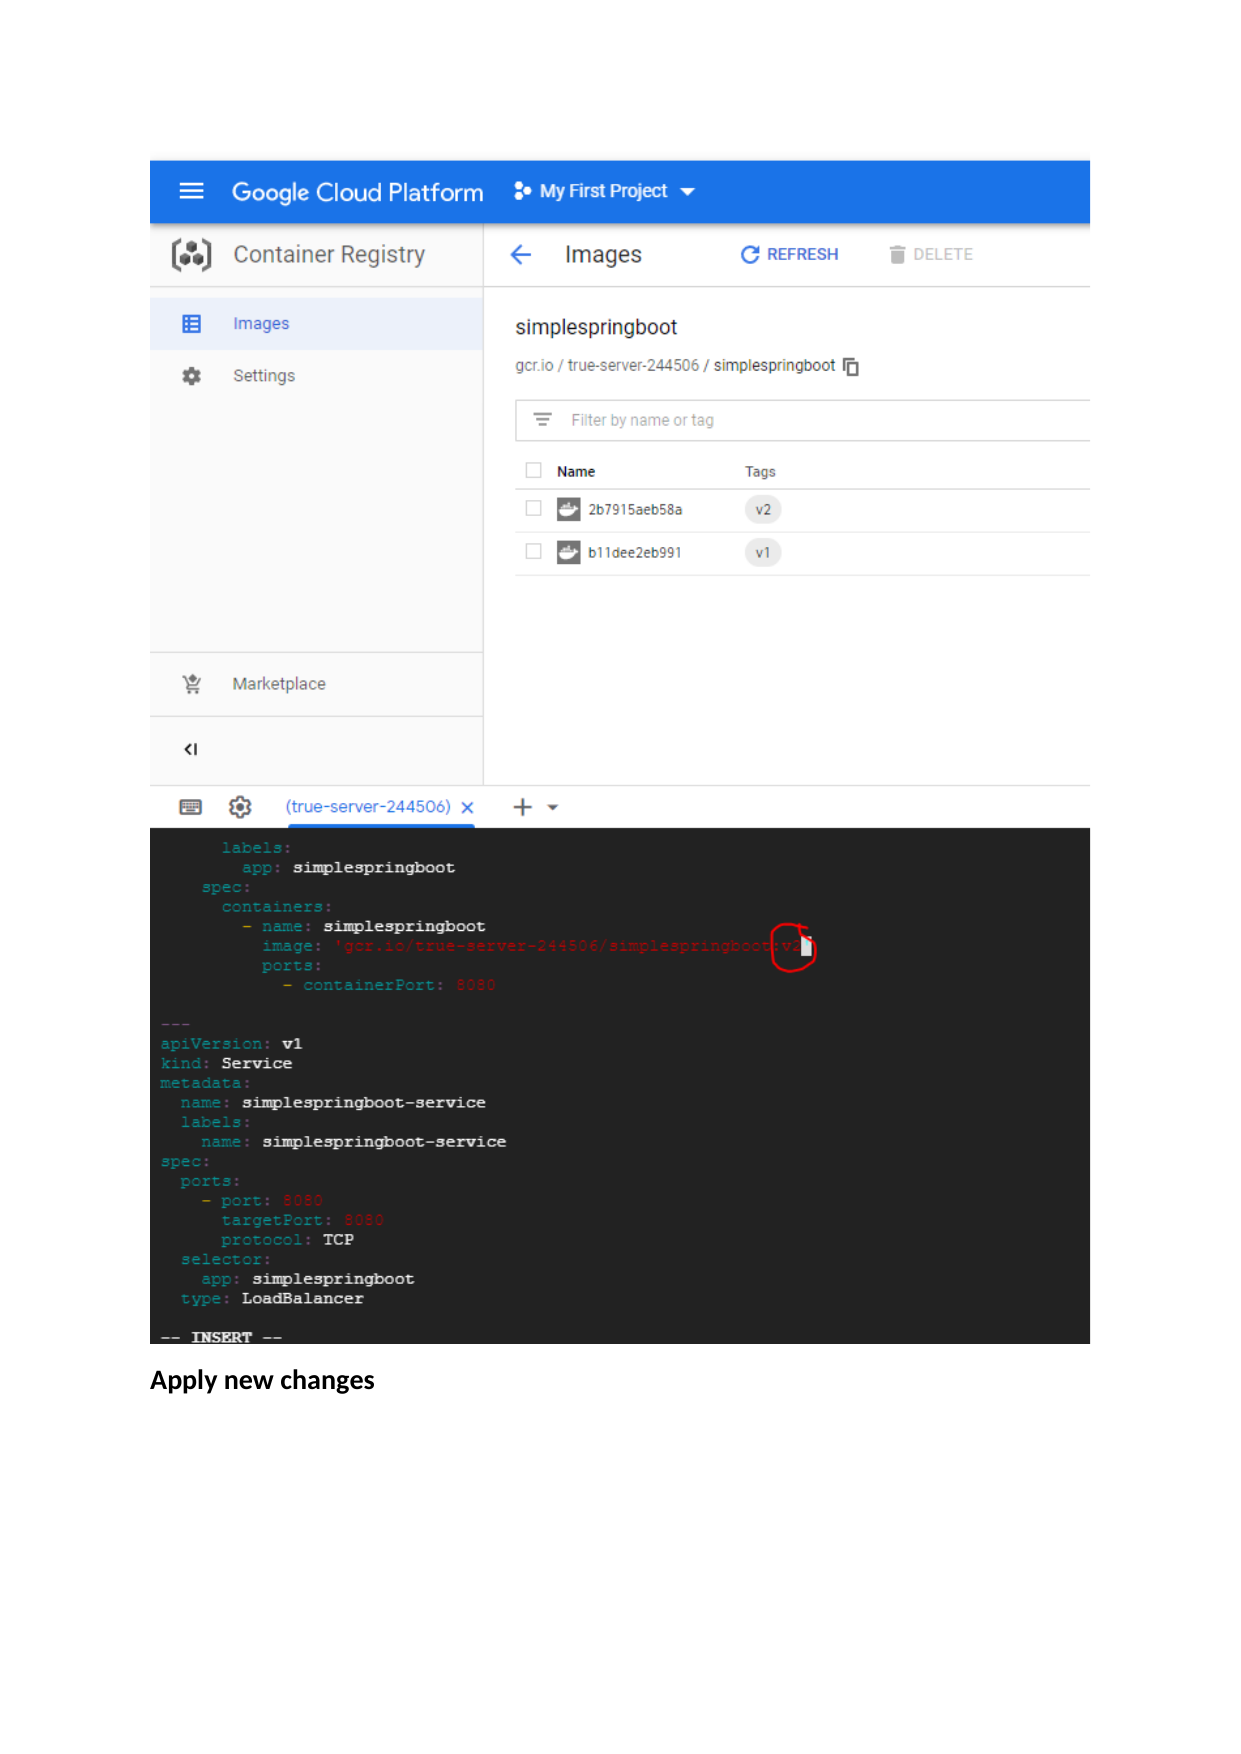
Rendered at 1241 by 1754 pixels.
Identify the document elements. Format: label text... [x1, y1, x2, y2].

text Apply new changes [150, 1362, 1090, 1396]
picture [150, 150, 1091, 1344]
